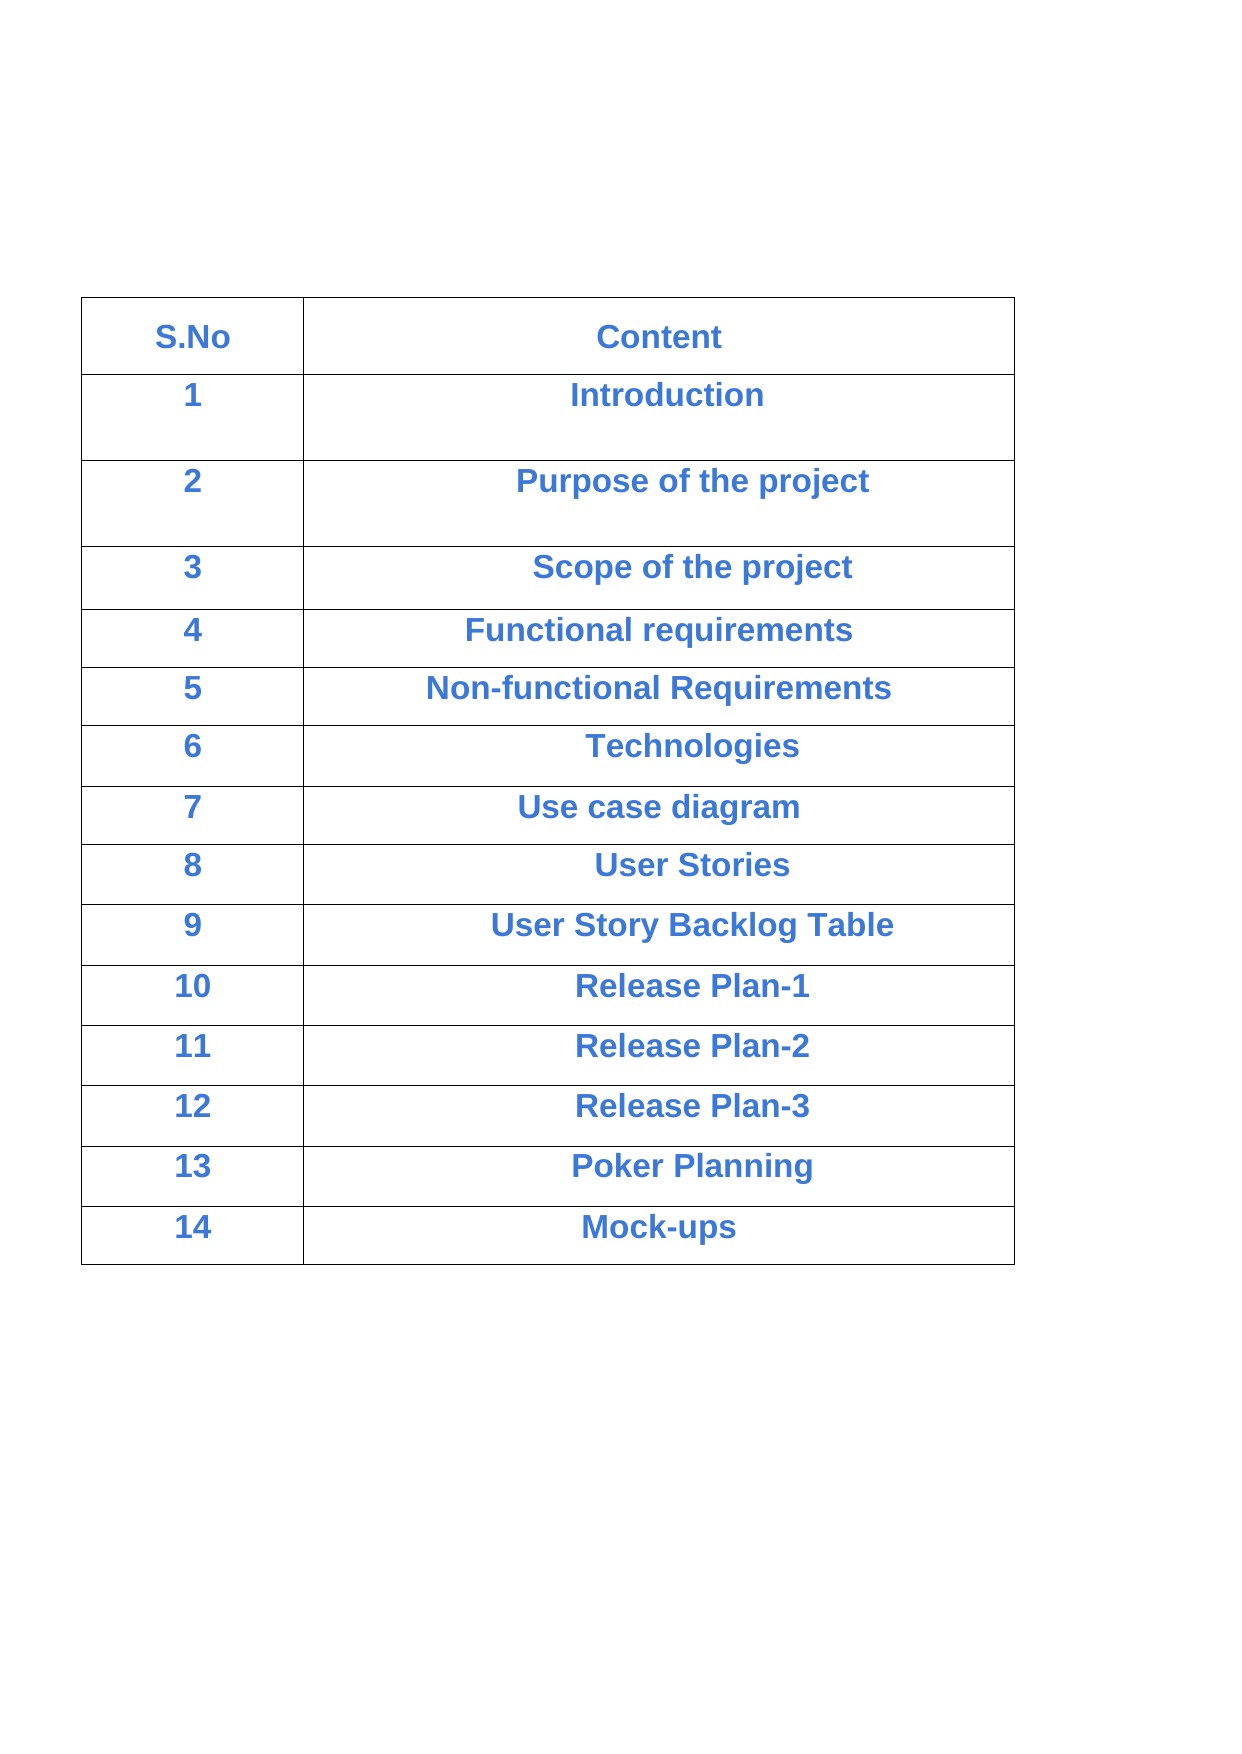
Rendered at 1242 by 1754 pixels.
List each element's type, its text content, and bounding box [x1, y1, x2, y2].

table_cell 6 [82, 726, 303, 786]
table_cell 7 [82, 787, 303, 844]
table_cell Mock-ups [304, 1207, 1014, 1264]
table_cell Non-functional Requirements [304, 668, 1014, 725]
table_cell Release Plan-1 [304, 966, 1014, 1025]
table_cell Purpose of the project [304, 461, 1014, 546]
table_cell 3 [82, 547, 303, 609]
table_cell 10 [82, 966, 303, 1025]
table_cell Introduction [304, 375, 1014, 460]
table_cell Release Plan-2 [304, 1026, 1014, 1085]
table_cell Technologies [304, 726, 1014, 786]
table_cell 9 [82, 905, 303, 964]
table_cell Functional requirements [304, 610, 1014, 667]
table_cell 14 [82, 1207, 303, 1264]
table_cell 11 [82, 1026, 303, 1085]
table_cell 13 [82, 1147, 303, 1206]
table_cell User Stories [304, 845, 1014, 904]
table_cell User Story Backlog Table [304, 905, 1014, 964]
table_cell 8 [82, 845, 303, 904]
table_cell 2 [82, 461, 303, 546]
table_cell 1 [82, 375, 303, 460]
table_header S.No [82, 298, 303, 374]
table_header Content [304, 298, 1014, 374]
table_cell Release Plan-3 [304, 1086, 1014, 1146]
table_cell 4 [82, 610, 303, 667]
table_cell Poker Planning [304, 1147, 1014, 1206]
table_cell 5 [82, 668, 303, 725]
table_cell Scope of the project [304, 547, 1014, 609]
table_cell Use case diagram [304, 787, 1014, 844]
table_cell 12 [82, 1086, 303, 1146]
